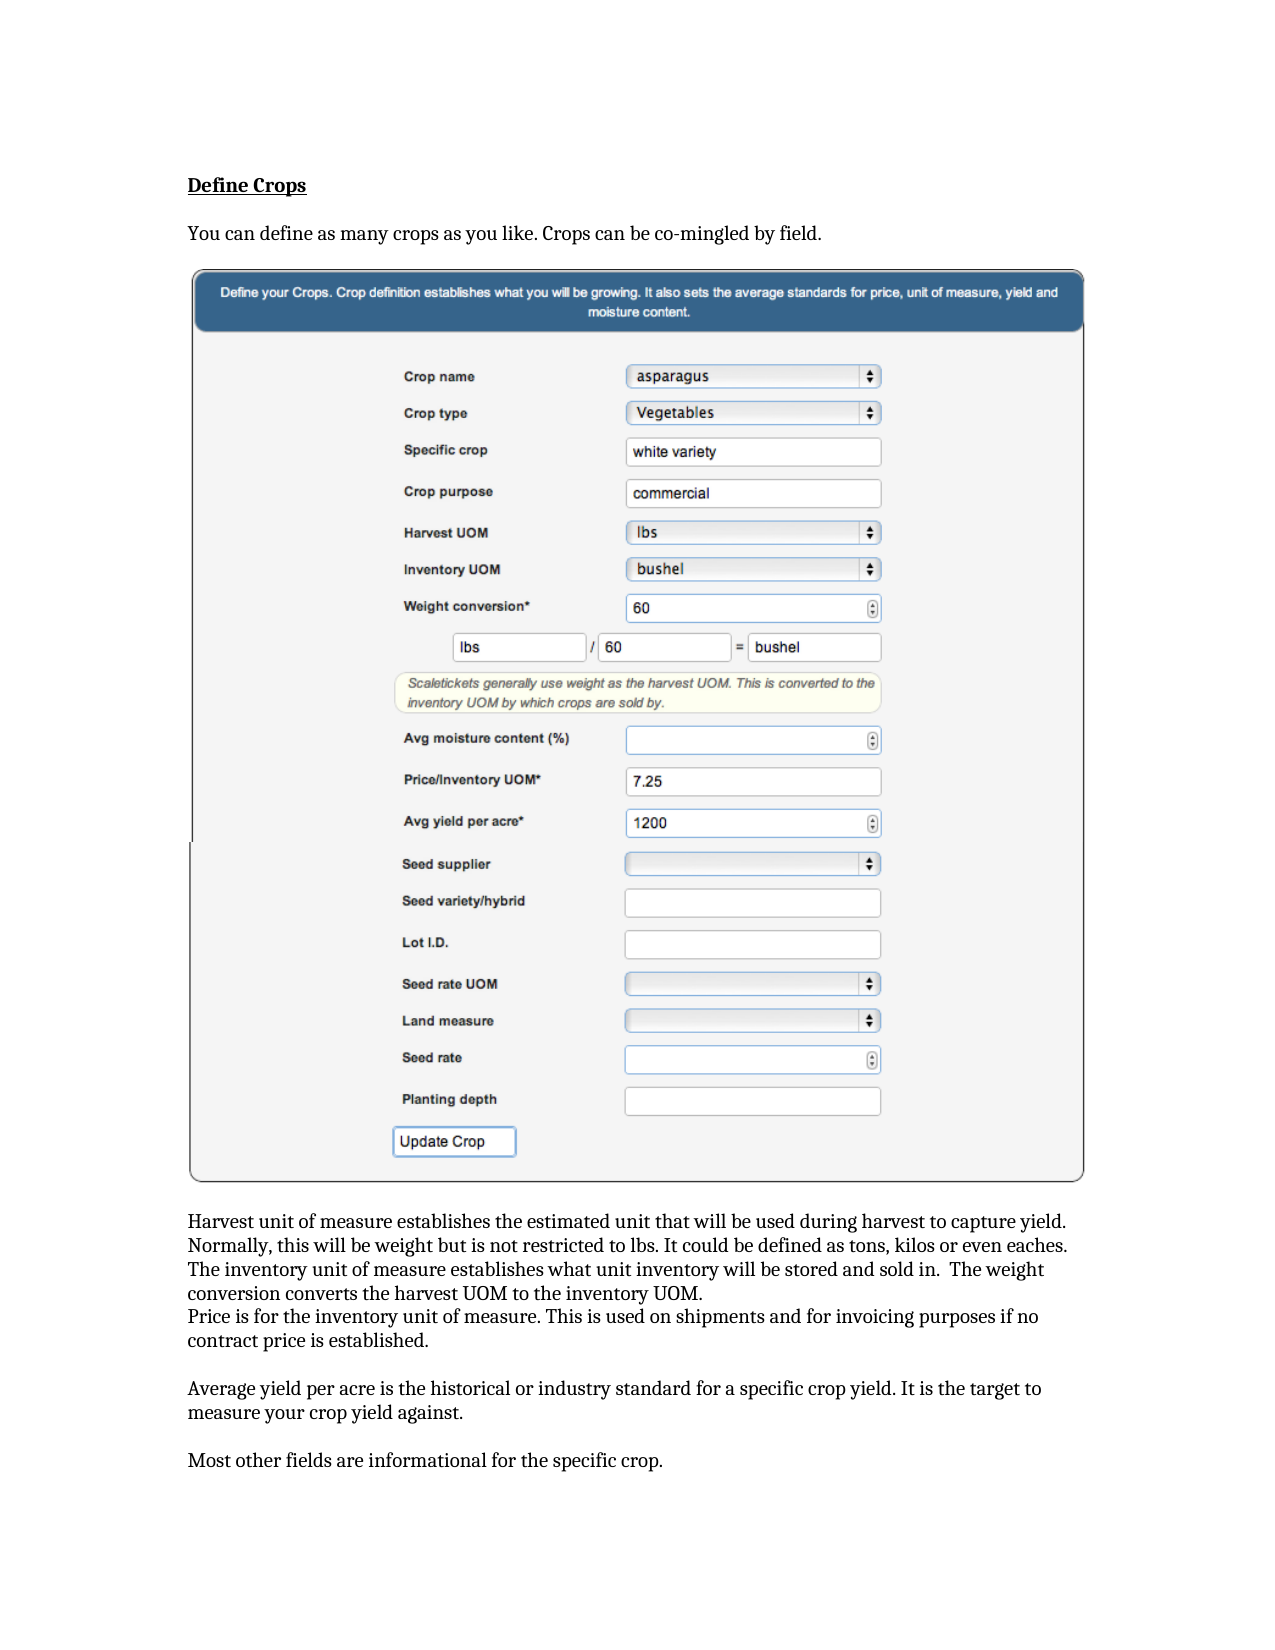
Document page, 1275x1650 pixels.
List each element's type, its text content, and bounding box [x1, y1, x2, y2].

text Price is for the inventory unit of measure. This is used on shipments and for invoicing purposes if no contract price is established. [187, 1305, 1087, 1353]
text Most other fields are informational for the specific crop. [187, 1449, 1087, 1473]
text Average yield per acre is the historical or industry standard for a specific crop yield. It is the target to measure your crop yield against. [187, 1377, 1087, 1425]
text You can define as many crops as you like. Crops can be co-mingled by field. [187, 222, 1087, 246]
text Harvest unit of measure establishes the estimated unit that will be used during harvest to capture yield. Normally, this will be weight but is not restricted to lbs. It could be defined as tons, kilos or even eaches. The inventory unit of measure establishes what unit inventory will be stored and sold in. The weight conversion converts the harvest UOM to the inventory UOM. [187, 1209, 1087, 1305]
picture [187, 269, 1088, 1186]
text Define Crops [187, 174, 1087, 198]
